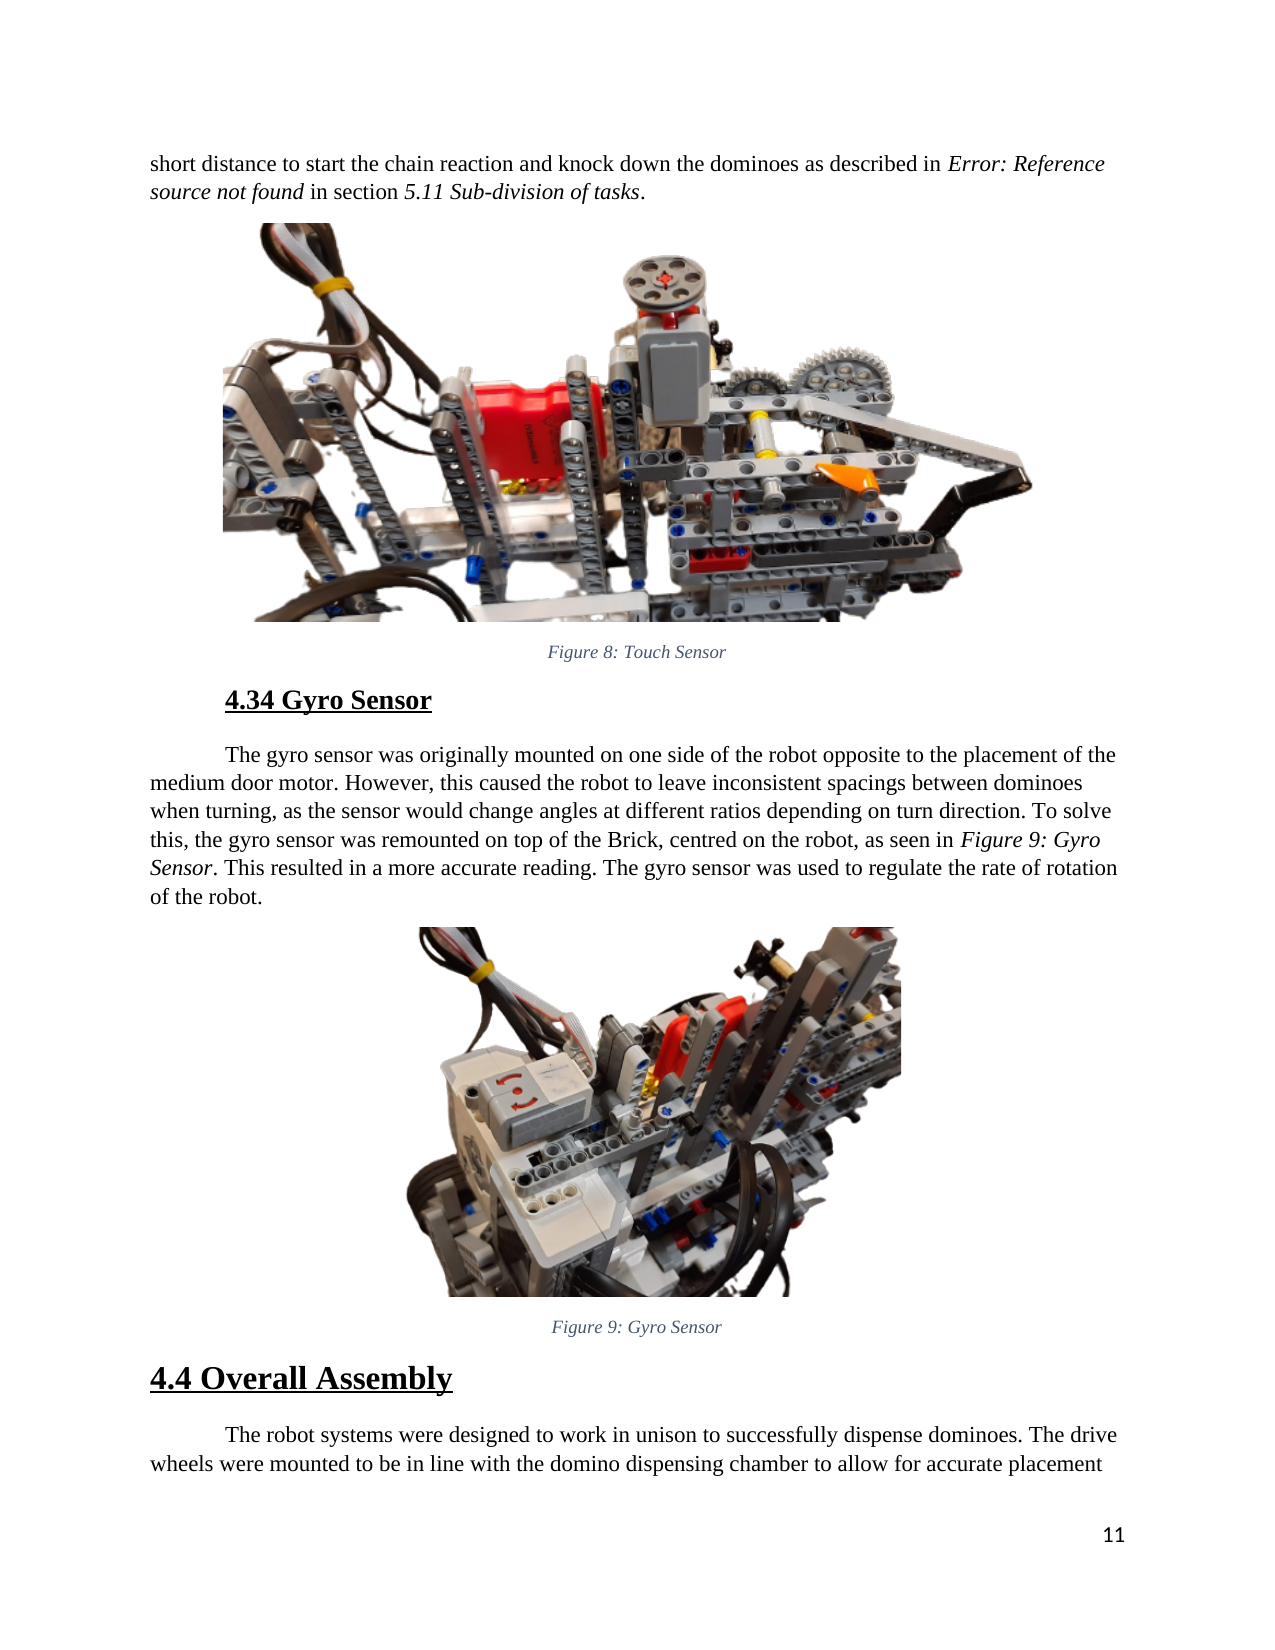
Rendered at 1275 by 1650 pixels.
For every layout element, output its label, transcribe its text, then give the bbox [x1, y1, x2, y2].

subtitle 4.34 Gyro Sensor [150, 683, 1125, 716]
text The gyro sensor was originally mounted on one side of the robot opposite to the placement of the medium door motor. However, this caused the robot to leave inconsistent spacings between dominoes when turning, as the sensor would change angles at different ratios depending on turn direction. To solve this, the gyro sensor was remounted on top of the Brick, centred on the robot, as seen in Figure 9. This resulted in a more accurate reading. The gyro sensor was used to regulate the rate of rotation of the robot. [150, 741, 1125, 909]
picture [222, 223, 1053, 622]
subtitle 4.4 Overall Assembly [150, 1358, 1125, 1396]
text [150, 150, 1125, 205]
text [150, 1421, 1125, 1476]
text Figure 9: Gyro Sensor [150, 1316, 1125, 1337]
text Figure 8: Touch Sensor [150, 641, 1125, 662]
picture [373, 927, 902, 1297]
